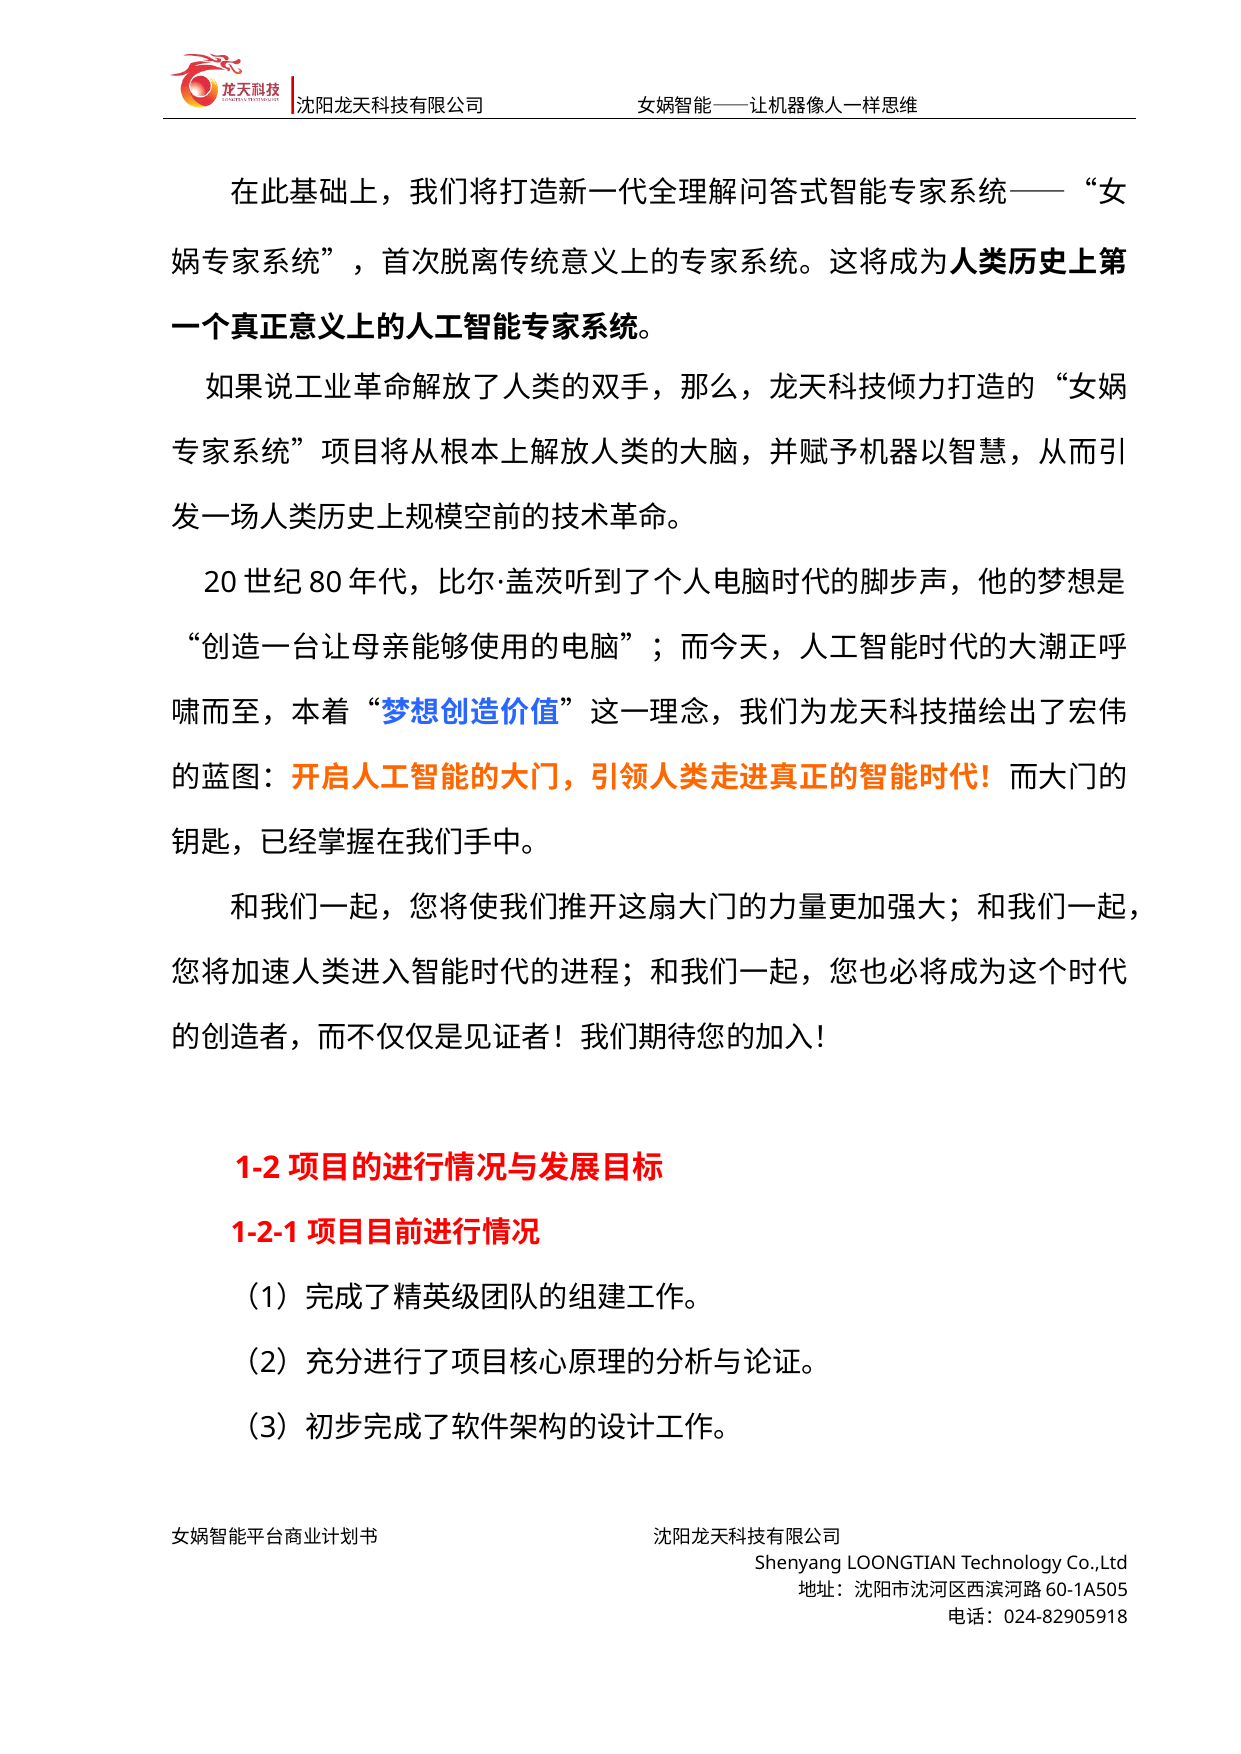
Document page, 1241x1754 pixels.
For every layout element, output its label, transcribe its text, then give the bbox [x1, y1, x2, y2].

list 完成了精英级团队的组建工作。 [172, 1262, 1128, 1327]
text 和我们一起，您将使我们推开这扇大门的力量更加强大；和我们一起，您将加速人类进入智能时代的进程；和我们一起，您也必将成为这个时代的创造者，而不仅仅是见证者！我们期待您的加入！ [172, 872, 1128, 1067]
text 20世纪80年代，比尔·盖茨听到了个人电脑时代的脚步声，他的梦想是“创造一台让母亲能够使用的电脑”；而今天，人工智能时代的大潮正呼啸而至，本着“梦想创造价值”这一理念，我们为龙天科技描绘出了宏伟的蓝图：开启人工智能的大门，引领人类走进真正的智能时代！而大门的钥匙，已经掌握在我们手中。 [172, 547, 1128, 872]
text 如果说工业革命解放了人类的双手，那么，龙天科技倾力打造的“女娲专家系统”项目将从根本上解放人类的大脑，并赋予机器以智慧，从而引发一场人类历史上规模空前的技术革命。 [172, 352, 1128, 547]
list 初步完成了软件架构的设计工作。 [172, 1392, 1128, 1457]
text 1-2-1 项目目前进行情况 [172, 1197, 1128, 1262]
text 1-2 项目的进行情况与发展目标 [172, 1132, 1128, 1197]
list 充分进行了项目核心原理的分析与论证。 [172, 1327, 1128, 1392]
text 在此基础上，我们将打造新一代全理解问答式智能专家系统——“女娲专家系统”，首次脱离传统意义上的专家系统。这将成为人类历史上第一个真正意义上的人工智能专家系统。 [172, 157, 1128, 352]
